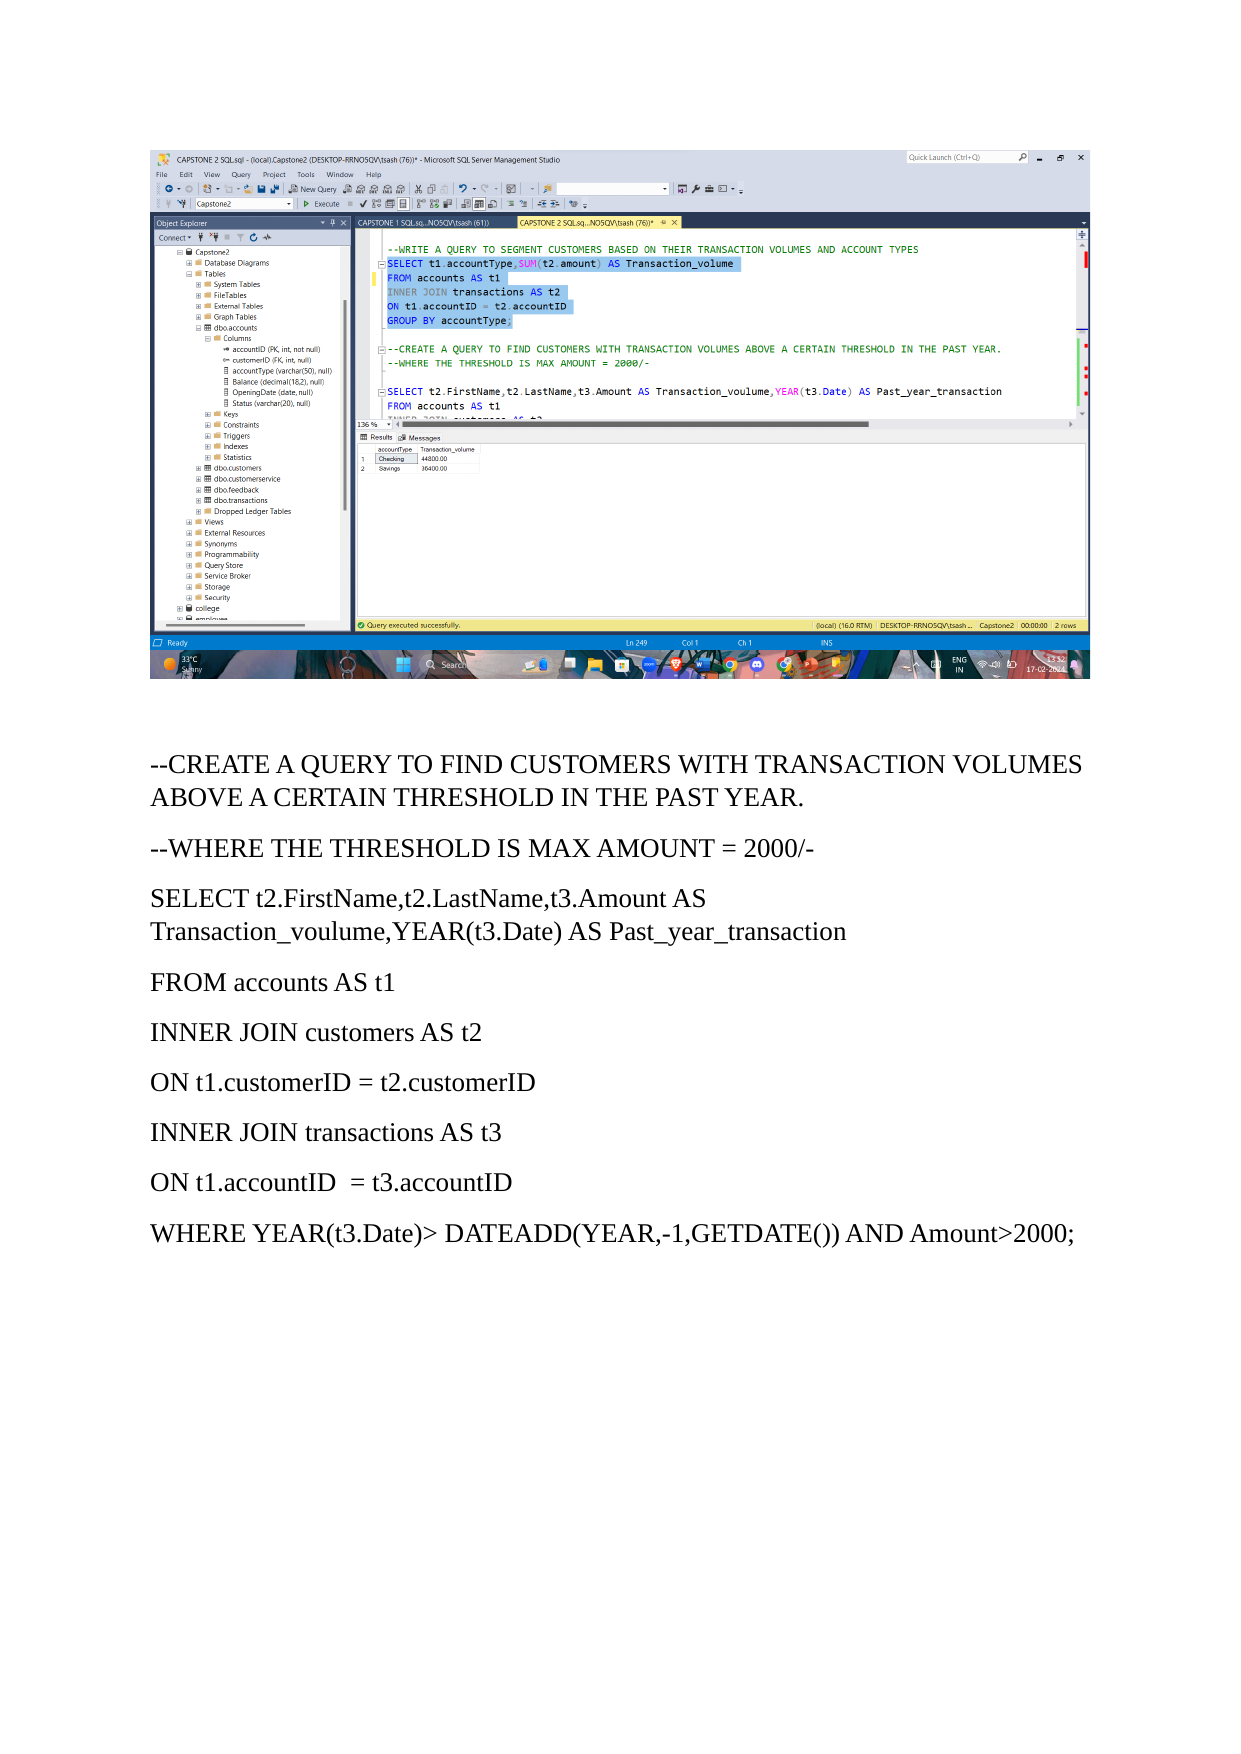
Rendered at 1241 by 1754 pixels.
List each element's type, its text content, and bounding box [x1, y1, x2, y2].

text --WHERE THE THRESHOLD IS MAX AMOUNT = 2000/- [150, 832, 1090, 863]
picture [150, 150, 1091, 679]
text ON t1.customerID = t2.customerID [150, 1066, 1090, 1097]
text FROM accounts AS t1 [150, 966, 1090, 997]
text INNER JOIN customers AS t2 [150, 1016, 1090, 1047]
text --CREATE A QUERY TO FIND CUSTOMERS WITH TRANSACTION VOLUMES ABOVE A CERTAIN THRESHOLD IN THE PAST YEAR. [150, 748, 1090, 813]
text WHERE YEAR(t3.Date)> DATEADD(YEAR,-1,GETDATE()) AND Amount>2000; [150, 1217, 1090, 1248]
text INNER JOIN transactions AS t3 [150, 1116, 1090, 1147]
text ON t1.accountID = t3.accountID [150, 1166, 1090, 1198]
text SELECT t2.FirstName,t2.LastName,t3.Amount AS Transaction_voulume,YEAR(t3.Date) AS Past_year_transaction [150, 882, 1090, 947]
